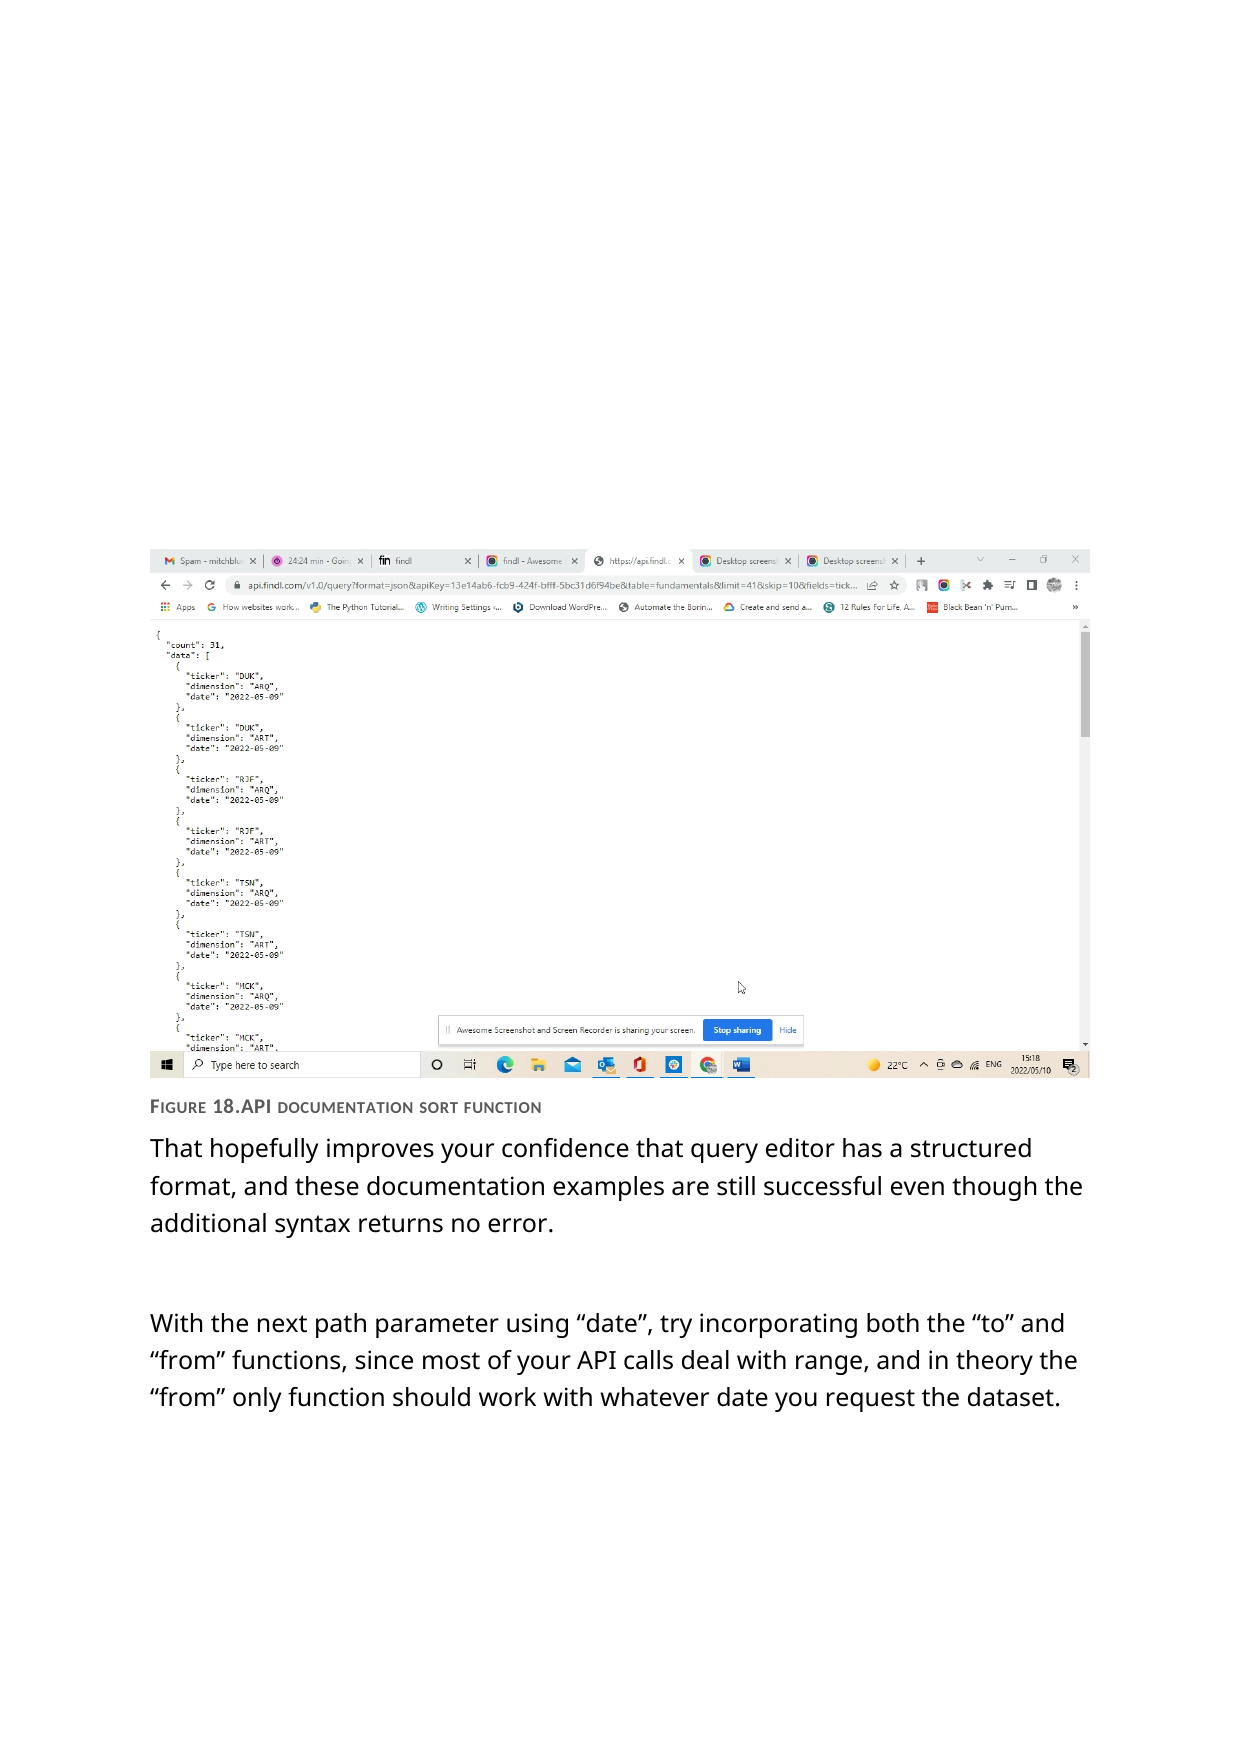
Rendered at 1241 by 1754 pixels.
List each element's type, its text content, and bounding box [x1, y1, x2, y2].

picture [150, 549, 1091, 1078]
text With the next path parameter using “date”, try incorporating both the “to” and “from” functions, since most of your API calls deal with range, and in theory the “from” only function should work with whatever date you request the dataset. [150, 1305, 1090, 1414]
text That hopefully improves your confidence that query editor has a structured format, and these documentation examples are still successful even though the additional syntax returns no error. [150, 1131, 1090, 1239]
